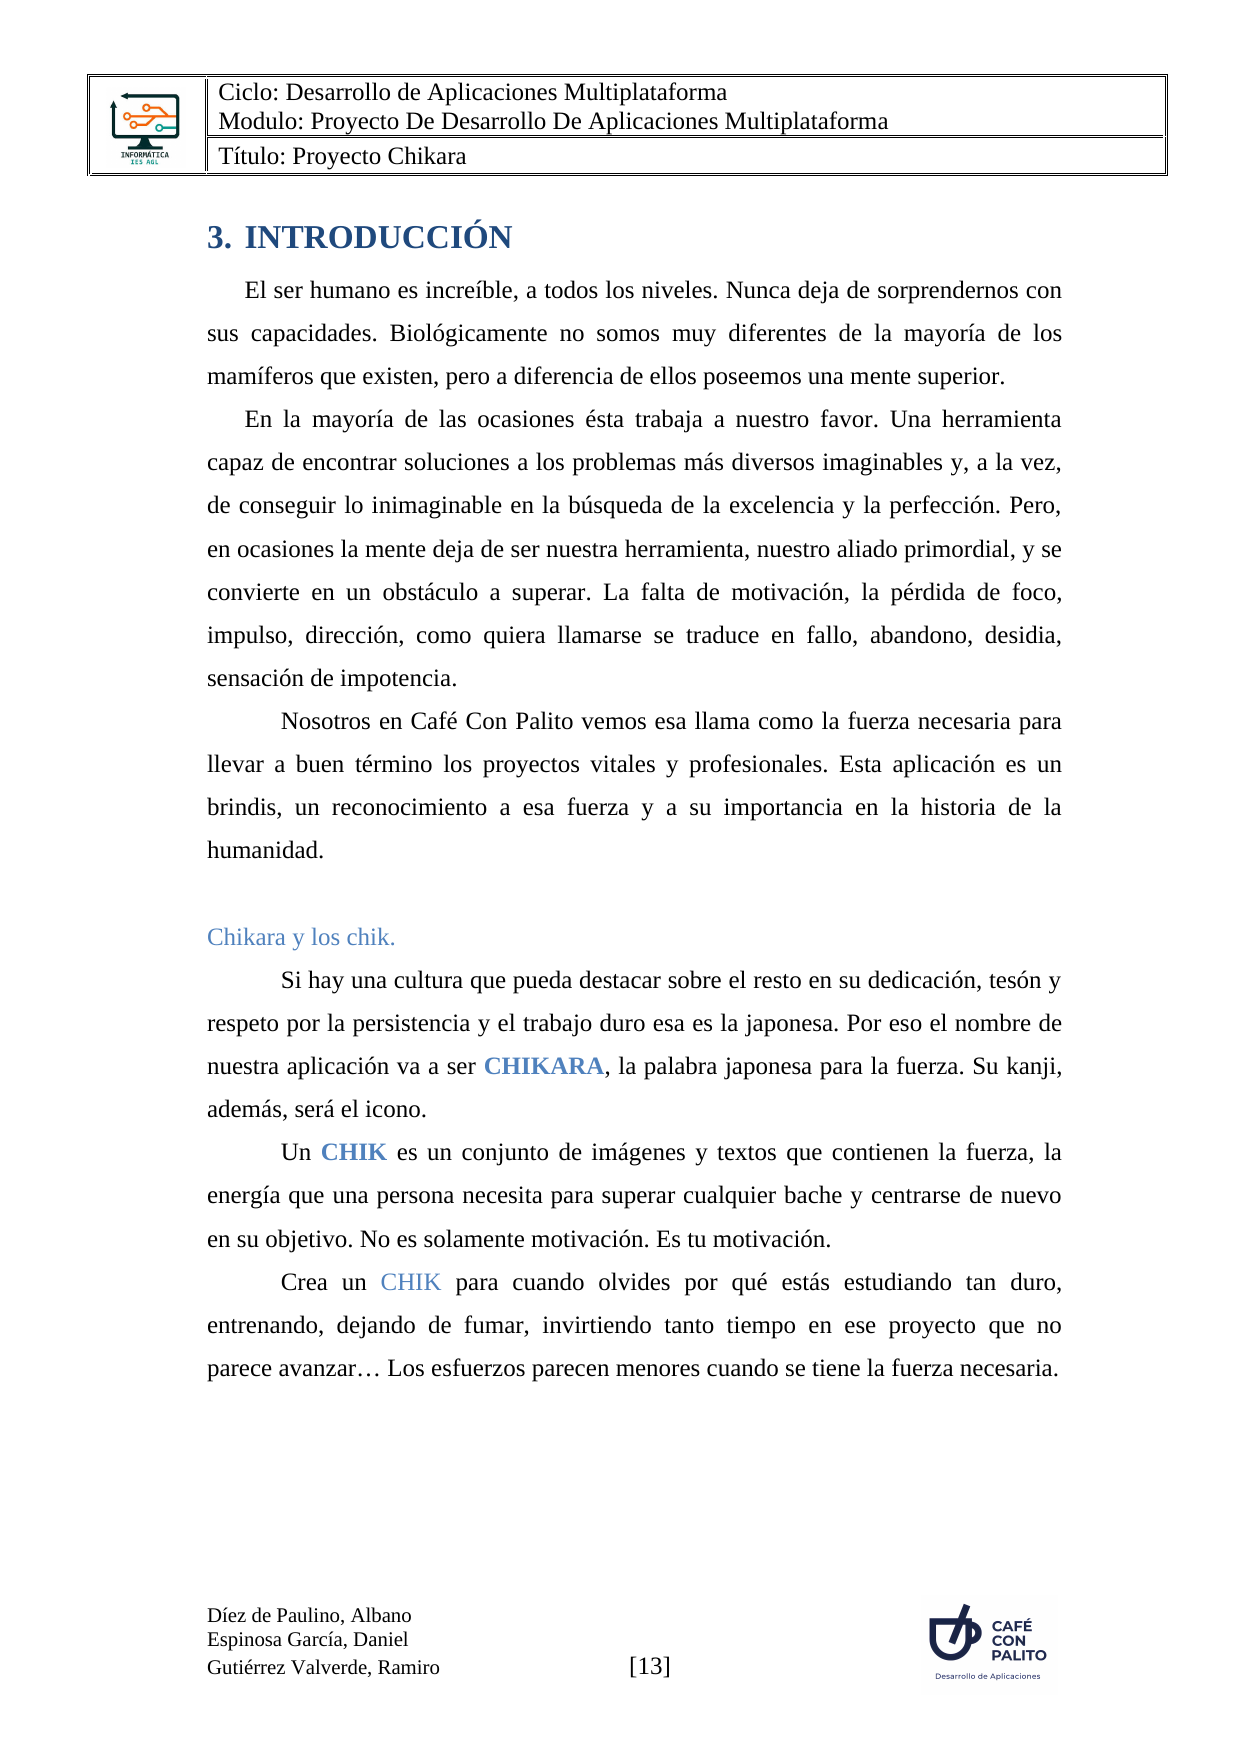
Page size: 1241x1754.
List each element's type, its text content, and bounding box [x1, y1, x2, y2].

text El ser humano es increíble, a todos los niveles. Nunca deja de sorprendernos con sus capacidades. Biológicamente no somos muy diferentes de la mayoría de los mamíferos que existen, pero a diferencia de ellos poseemos una mente superior. [207, 275, 1063, 390]
text Un CHIK es un conjunto de imágenes y textos que contienen la fuerza, la energía que una persona necesita para superar cualquier bache y centrarse de nuevo en su objetivo. No es solamente motivación. Es tu motivación. [207, 1137, 1063, 1252]
text Chikara y los chik. [207, 922, 1063, 951]
text En la mayoría de las ocasiones ésta trabaja a nuestro favor. Una herramienta capaz de encontrar soluciones a los problemas más diversos imaginables y, a la vez, de conseguir lo inimaginable en la búsqueda de la excelencia y la perfección. Pero, en ocasiones la mente deja de ser nuestra herramienta, nuestro aliado primordial, y se convierte en un obstáculo a superar. La falta de motivación, la pérdida de foco, impulso, dirección, como quiera llamarse se traduce en fallo, abandono, desidia, sensación de impotencia. [207, 404, 1063, 692]
text Si hay una cultura que pueda destacar sobre el resto en su dedicación, tesón y respeto por la persistencia y el trabajo duro esa es la japonesa. Por eso el nombre de nuestra aplicación va a ser CHIKARA, la palabra japonesa para la fuerza. Su kanji, además, será el icono. [207, 965, 1063, 1123]
text Crea un CHIK para cuando olvides por qué estás estudiando tan duro, entrenando, dejando de fumar, invirtiendo tanto tiempo en ese proyecto que no parece avanzar… Los esfuerzos parecen menores cuando se tiene la fuerza necesaria. [207, 1267, 1063, 1382]
picture [106, 87, 186, 168]
text Nosotros en Café Con Palito vemos esa llama como la fuerza necesaria para llevar a buen término los proyectos vitales y profesionales. Esta aplicación es un brindis, un reconocimiento a esa fuerza y a su importancia en la historia de la humanidad. [207, 706, 1063, 864]
picture [921, 1595, 1058, 1695]
subtitle INTRODUCCIÓN [207, 217, 1063, 256]
